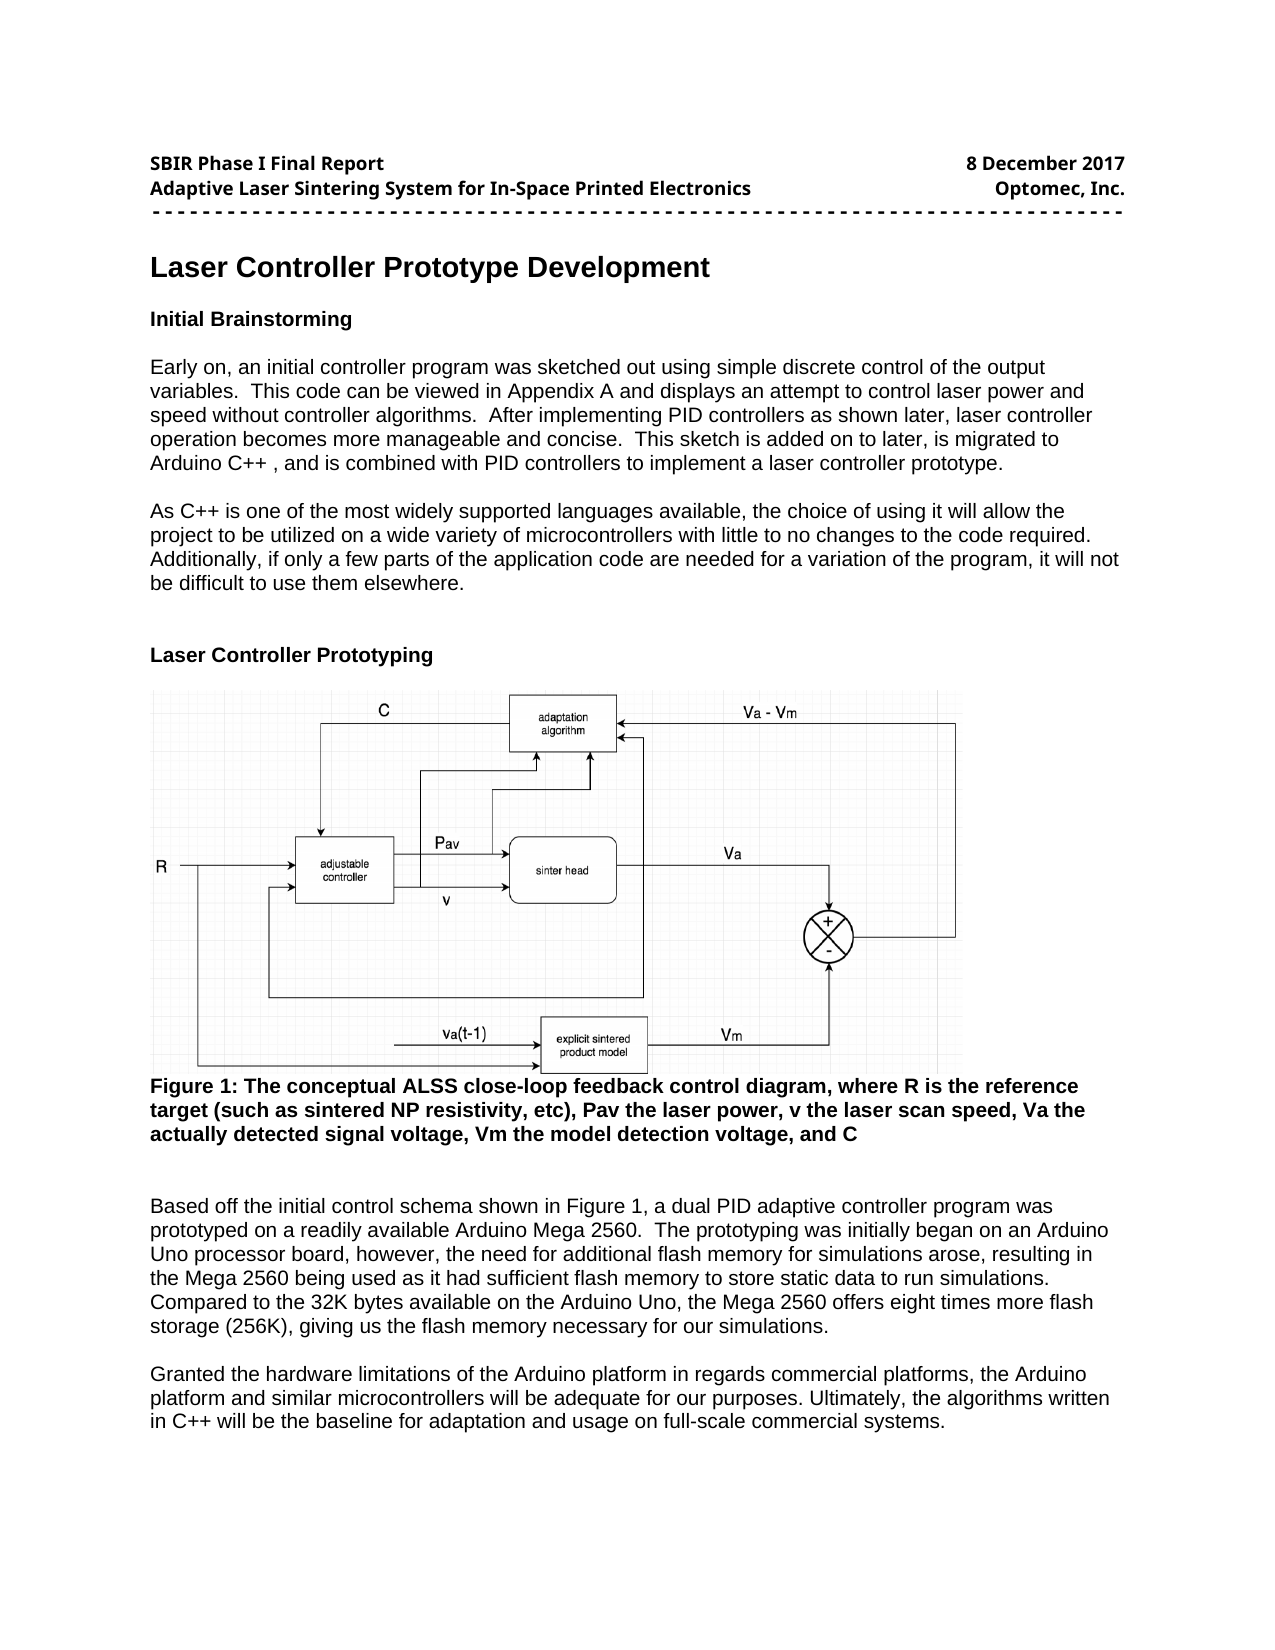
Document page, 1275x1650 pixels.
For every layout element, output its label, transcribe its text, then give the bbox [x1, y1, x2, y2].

text As C++ is one of the most widely supported languages available, the choice of using it will allow the project to be utilized on a wide variety of microcontrollers with little to no changes to the code required. Additionally, if only a few parts of the application code are needed for a variation of the program, it will not be difficult to use them elsewhere. [150, 499, 1125, 595]
text Granted the hardware limitations of the Arduino platform in regards commercial platforms, the Arduino platform and similar microcontrollers will be adequate for our purposes. Ultimately, the algorithms written in C++ will be the baseline for adaptation and usage on full-scale commercial systems. [150, 1361, 1125, 1433]
text Laser Controller Prototyping [150, 643, 1125, 667]
text Based off the initial control schema shown in Figure 1, a dual PID adaptive controller program was prototyped on a readily available Arduino Mega 2560. The prototyping was initially began on an Arduino Uno processor board, however, the need for additional flash memory for simulations arose, resulting in the Mega 2560 being used as it had sufficient flash memory to store static data to run simulations. Compared to the 32K bytes available on the Arduino Uno, the Mega 2560 offers eight times more flash storage (256K), giving us the flash memory necessary for our simulations. [150, 1194, 1125, 1337]
text Early on, an initial controller program was sketched out using simple discrete control of the output variables. This code can be viewed in Appendix A and displays an attempt to control laser power and speed without controller algorithms. After implementing PID controllers as shown later, laser controller operation becomes more manageable and concise. This sketch is added on to later, is migrated to Arduino C++ , and is combined with PID controllers to implement a laser controller prototype. [150, 355, 1125, 475]
text Initial Brainstorming [150, 307, 1125, 331]
text Figure 1: The conceptual ALSS close-loop feedback control diagram, where R is the reference target (such as sintered NP resistivity, etc), Pav the laser power, v the laser scan speed, Va the actually detected signal voltage, Vm the model detection voltage, and C [150, 1074, 1125, 1146]
text Laser Controller Prototype Development [150, 250, 1125, 283]
